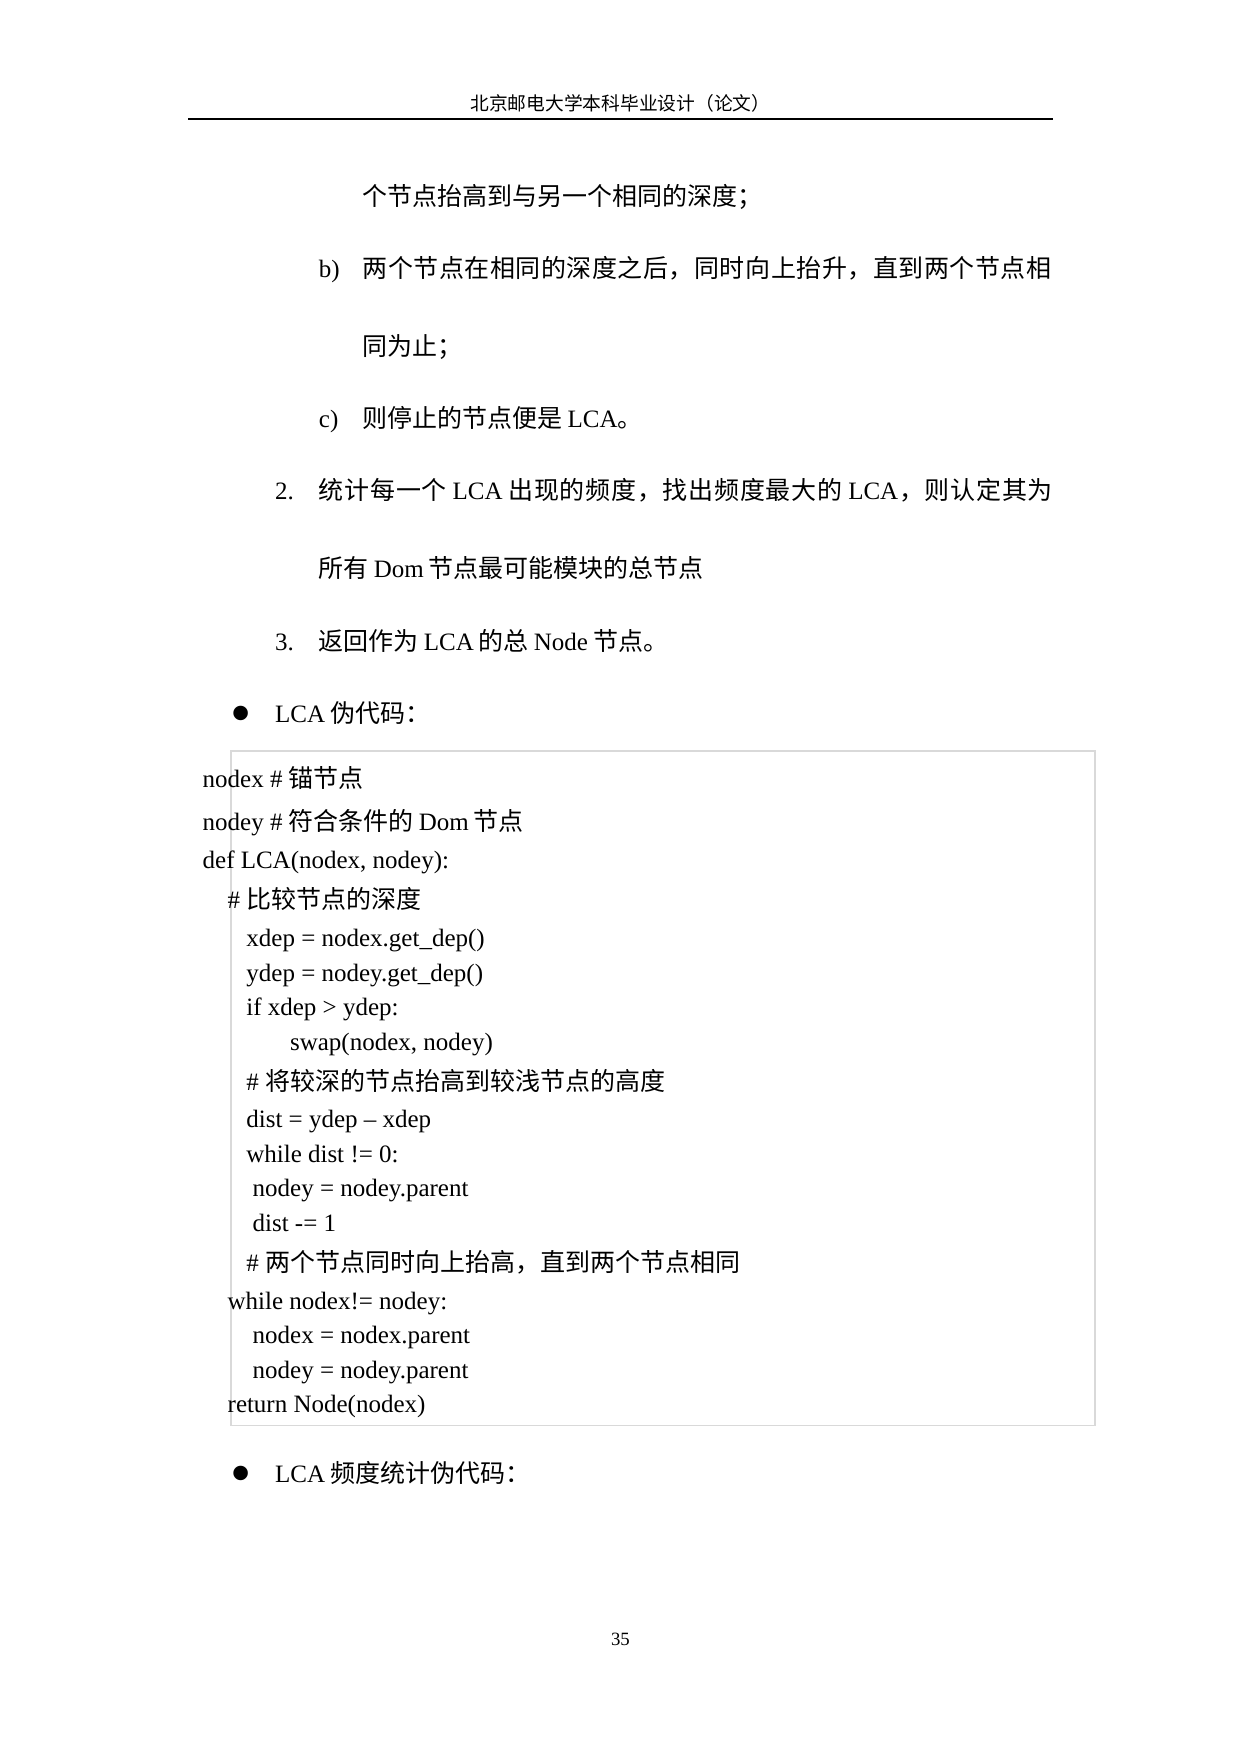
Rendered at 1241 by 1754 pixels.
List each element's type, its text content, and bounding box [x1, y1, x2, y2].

list 统计每一个LCA出现的频度，找出频度最大的LCA，则认定其为所有Dom节点最可能模块的总节点 [275, 456, 1053, 599]
list 返回作为LCA的总Node节点。 [275, 607, 1053, 672]
list 则停止的节点便是LCA。 [319, 384, 1053, 449]
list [319, 162, 1053, 227]
list LCA伪代码： [231, 679, 1053, 744]
list LCA频度统计伪代码： [231, 1439, 1053, 1504]
list 两个节点在相同的深度之后，同时向上抬升，直到两个节点相同为止； [319, 234, 1053, 377]
